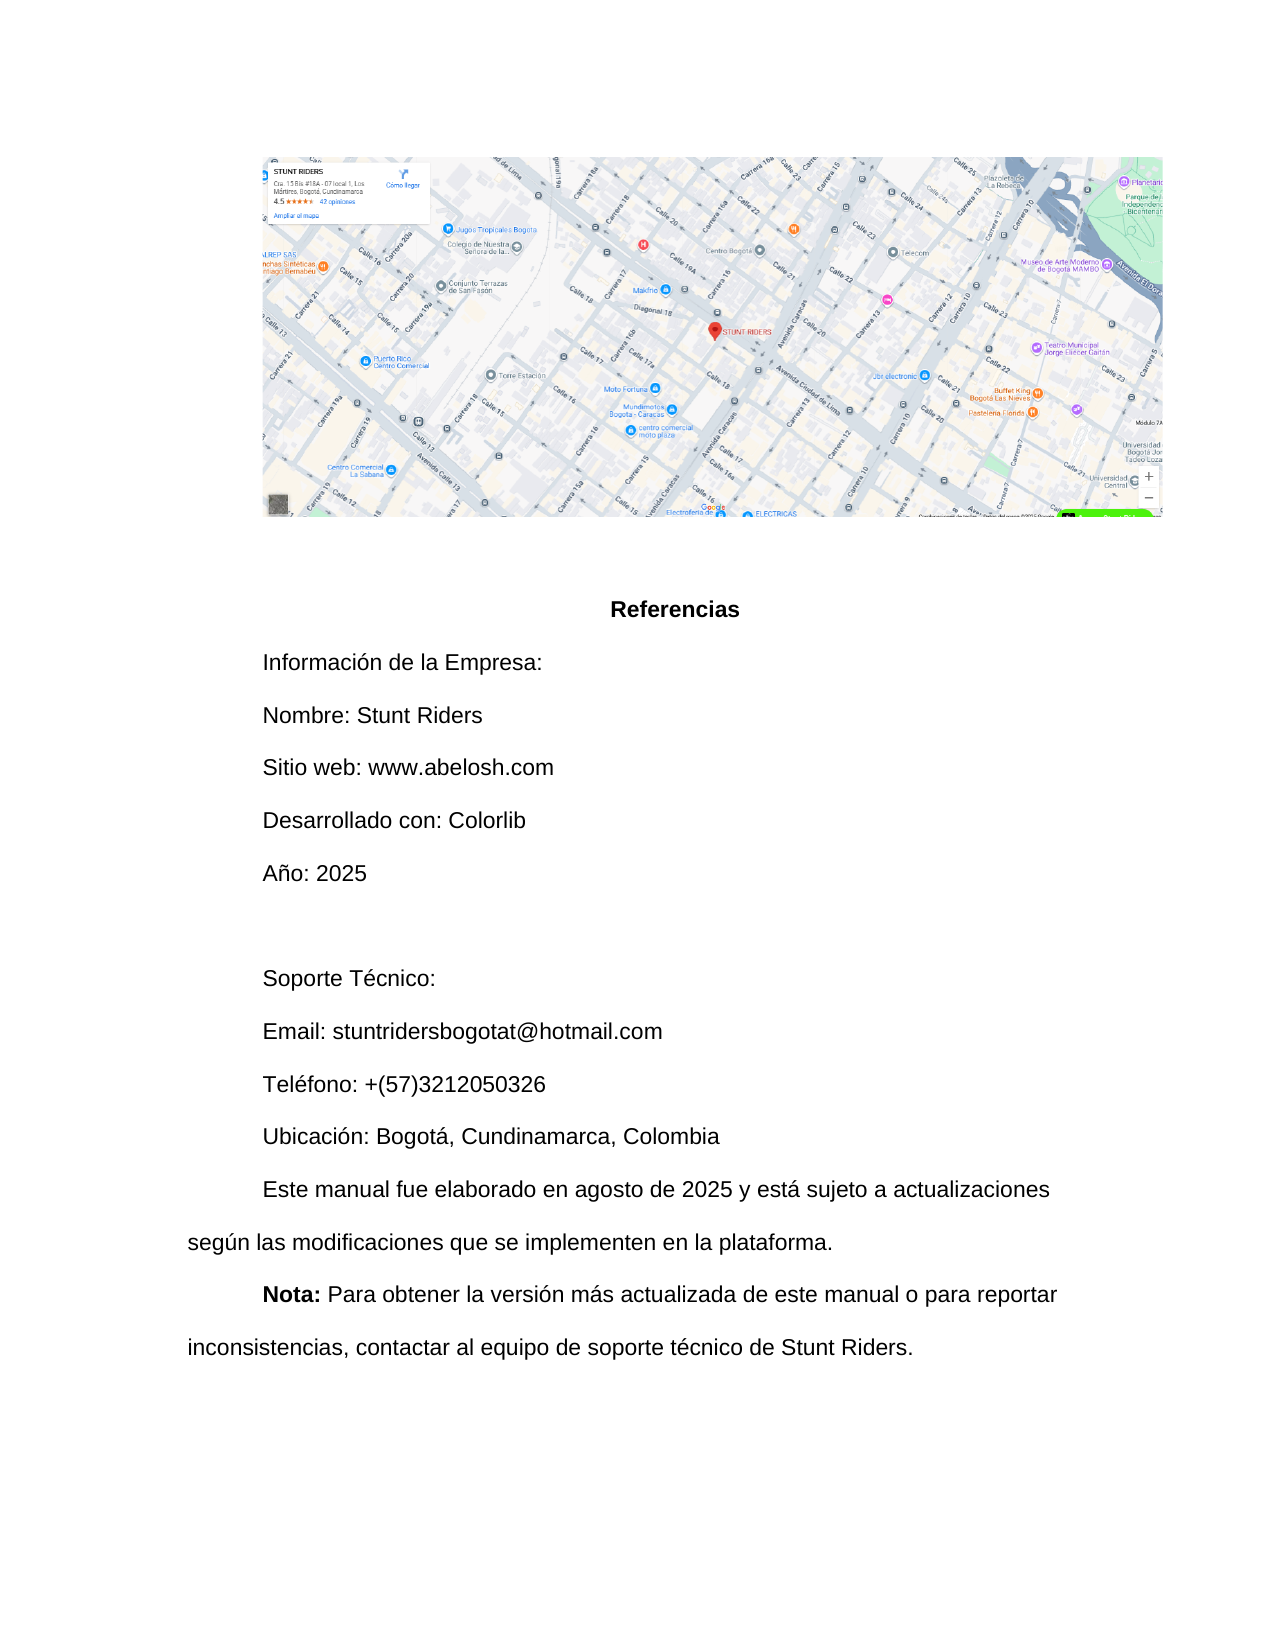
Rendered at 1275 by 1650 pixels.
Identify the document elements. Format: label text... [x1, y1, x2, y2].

subtitle Referencias [187, 596, 1087, 622]
picture [262, 150, 1163, 517]
text Ubicación: Bogotá, Cundinamarca, Colombia [187, 1123, 1087, 1149]
text Nombre: Stunt Riders [187, 702, 1087, 728]
text Información de la Empresa: [187, 649, 1087, 675]
text Nota: Para obtener la versión más actualizada de este manual o para reportar inconsistencias, contactar al equipo de soporte técnico de Stunt Riders. [187, 1281, 1087, 1360]
text Email: stuntridersbogotat@hotmail.com [187, 1018, 1087, 1044]
text Soporte Técnico: [187, 965, 1087, 991]
text Teléfono: +(57)3212050326 [187, 1071, 1087, 1097]
text Sitio web: www.abelosh.com [187, 754, 1087, 781]
text Año: 2025 [187, 860, 1087, 886]
text Este manual fue elaborado en agosto de 2025 y está sujeto a actualizaciones según las modificaciones que se implementen en la plataforma. [187, 1176, 1087, 1255]
text Desarrollado con: Colorlib [187, 807, 1087, 833]
